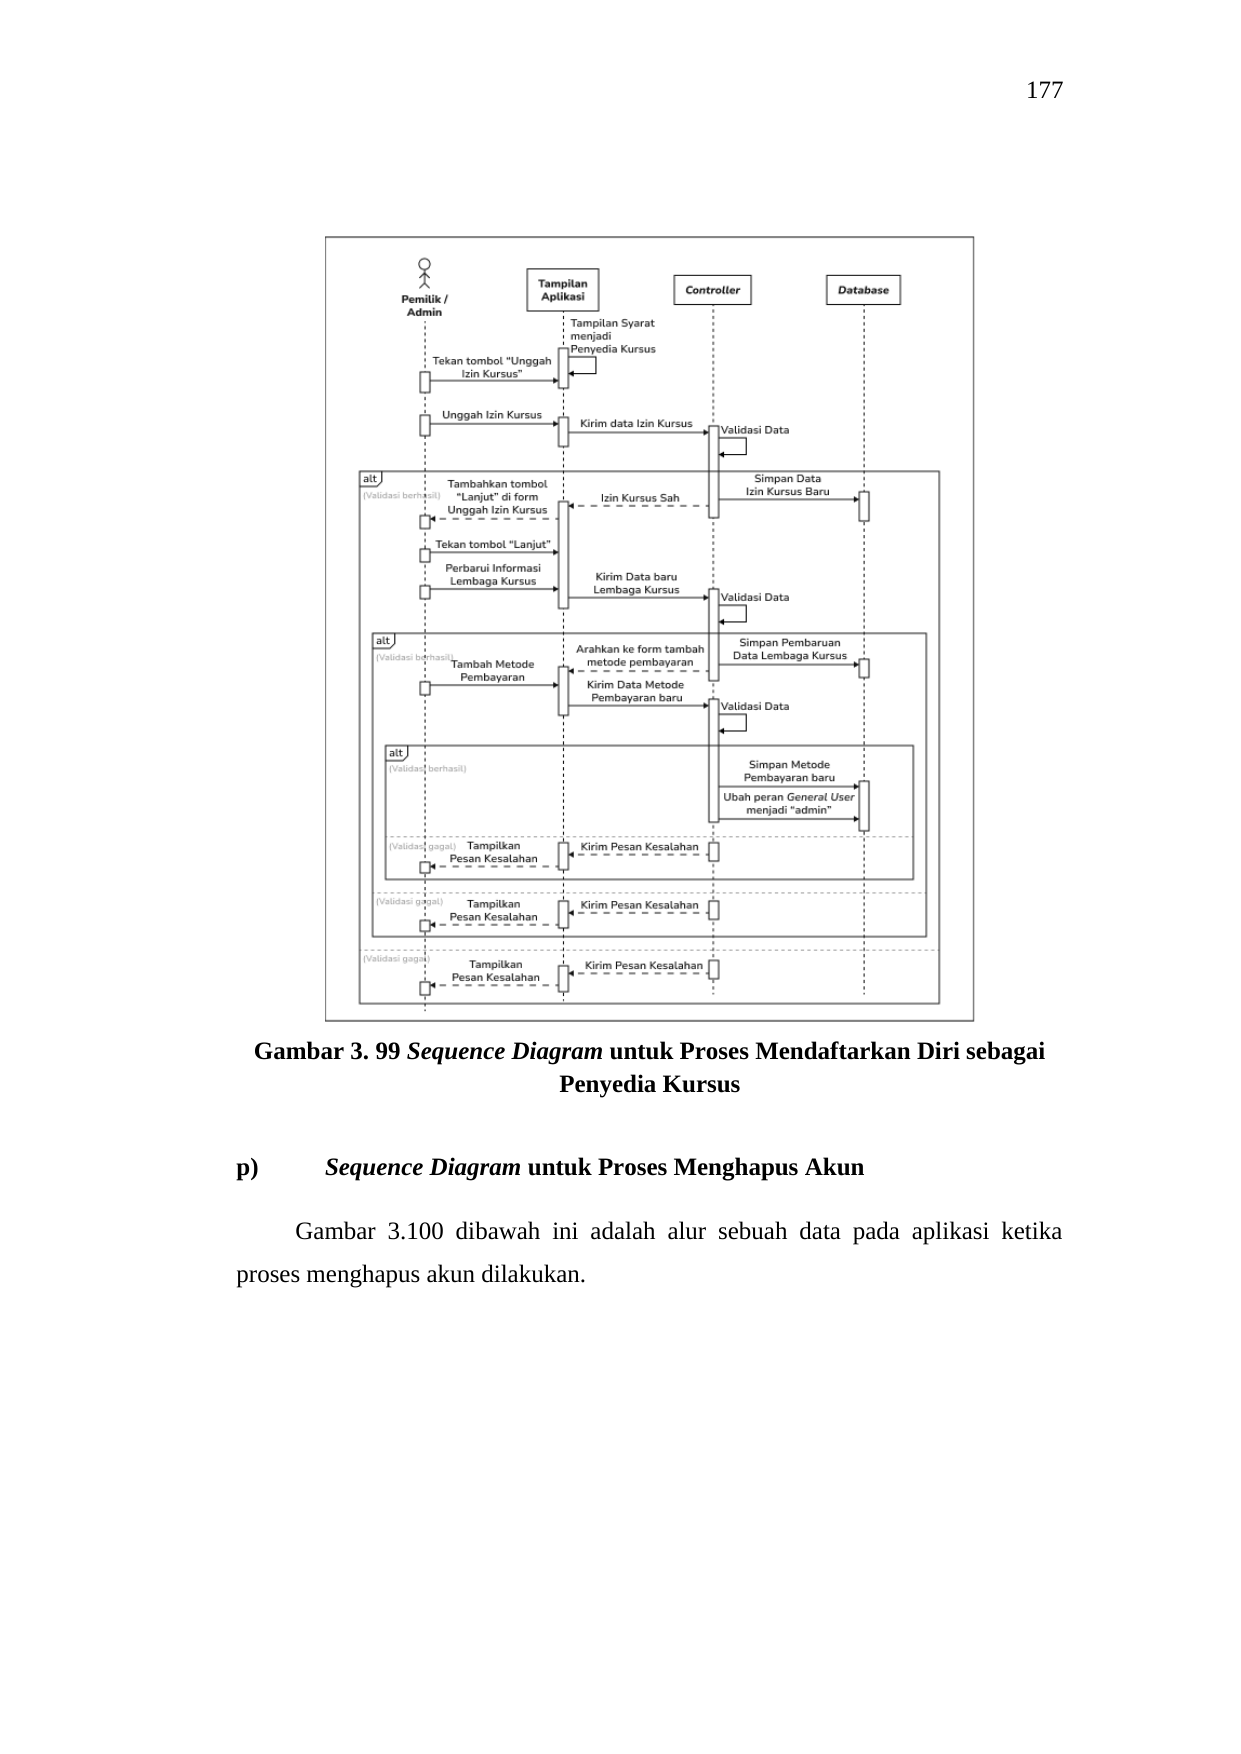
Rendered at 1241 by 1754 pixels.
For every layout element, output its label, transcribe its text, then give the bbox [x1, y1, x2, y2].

text Gambar 3. Sequence Diagram untuk Proses Mendaftarkan Diri sebagai Penyedia Kursus [236, 1036, 1063, 1098]
subtitle Sequence Diagram untuk Proses Menghapus Akun [236, 1152, 1063, 1181]
text Gambar 3.100 dibawah ini adalah alur sebuah data pada aplikasi ketika proses menghapus akun dilakukan. [236, 1216, 1063, 1288]
picture [325, 236, 975, 1022]
